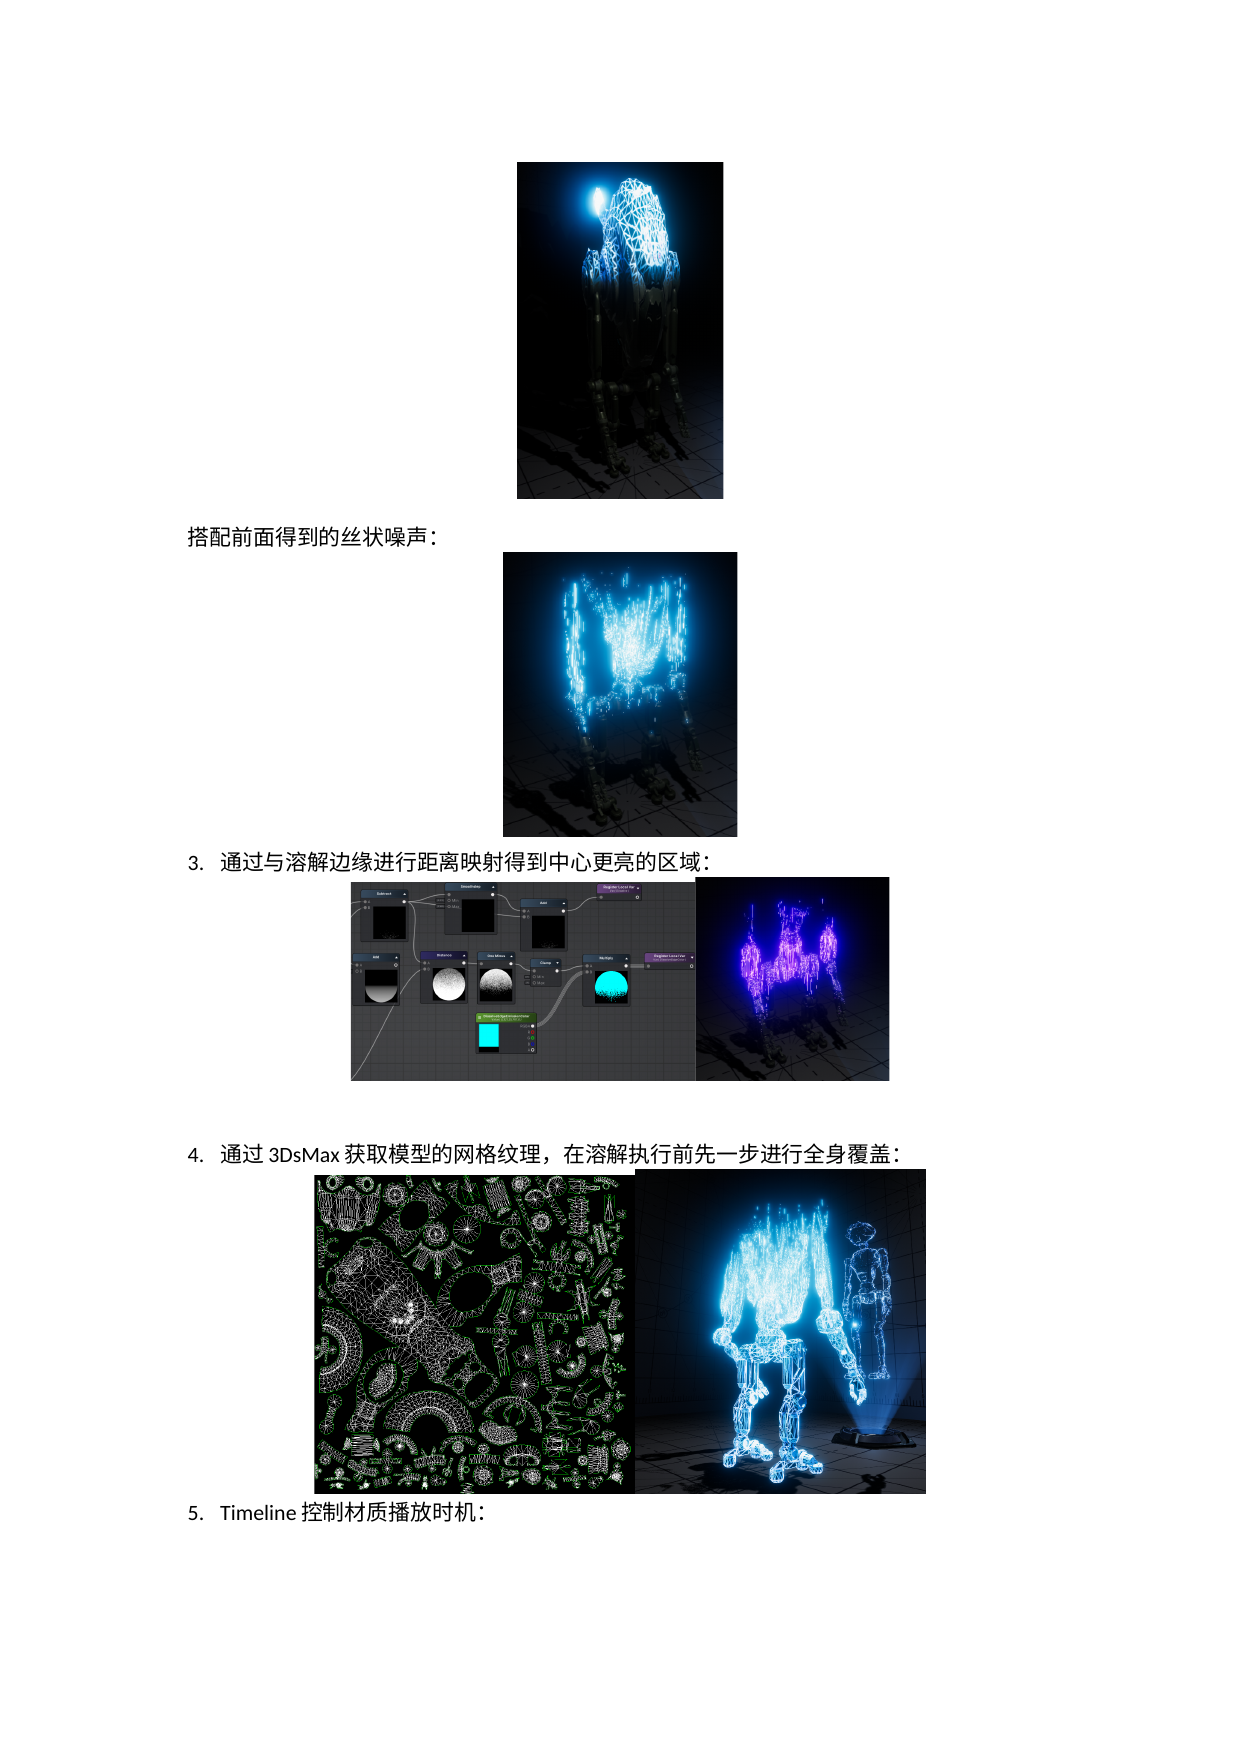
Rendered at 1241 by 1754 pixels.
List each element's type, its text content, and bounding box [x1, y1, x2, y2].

list 通过与溶解边缘进行距离映射得到中心更亮的区域： [187, 844, 1053, 877]
picture [314, 1169, 926, 1494]
list 搭配前面得到的丝状噪声： [187, 519, 1053, 552]
list 通过3DsMax获取模型的网格纹理，在溶解执行前先一步进行全身覆盖： [187, 1137, 1053, 1169]
picture [517, 162, 724, 499]
picture [350, 877, 890, 1081]
picture [503, 552, 738, 837]
list Timeline控制材质播放时机： [187, 1494, 1053, 1527]
